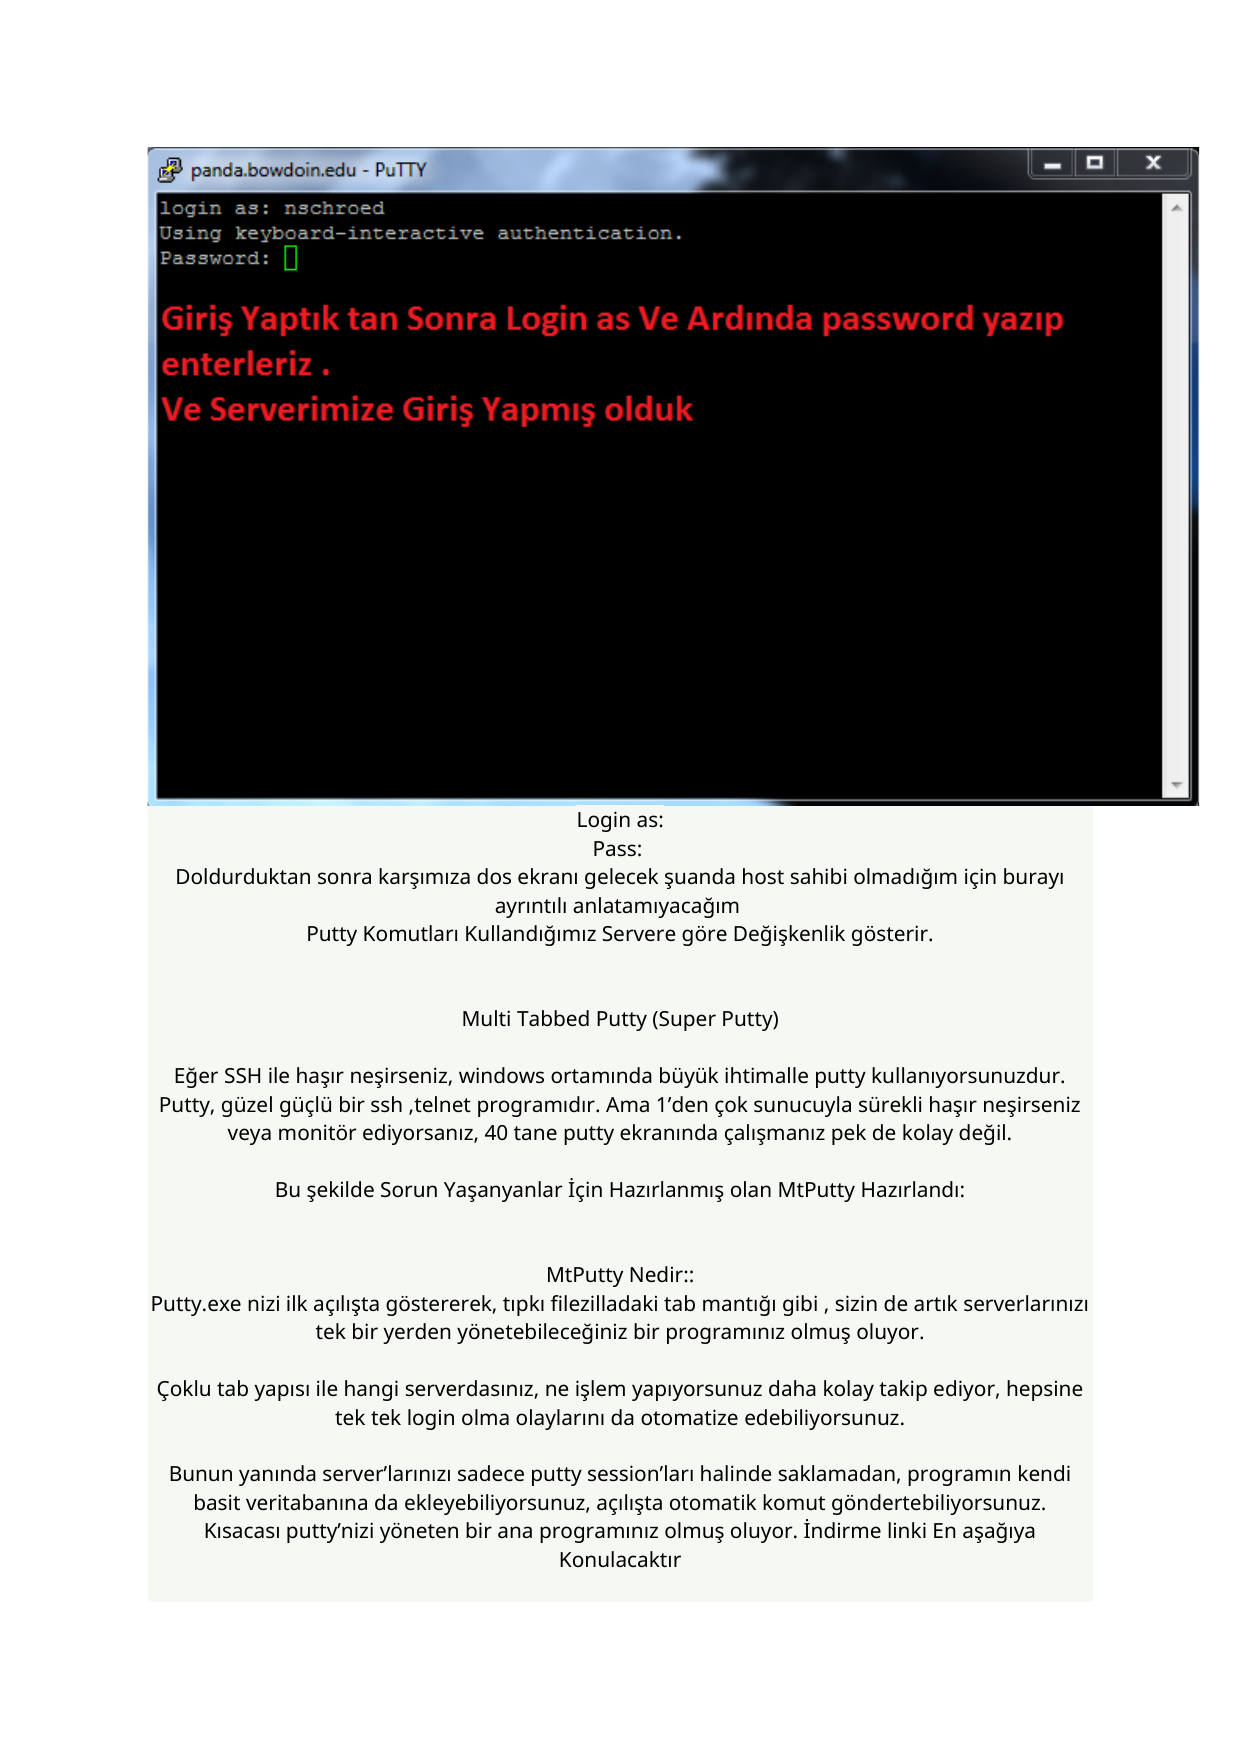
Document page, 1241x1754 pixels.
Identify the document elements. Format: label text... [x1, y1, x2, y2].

picture [147, 147, 1200, 806]
